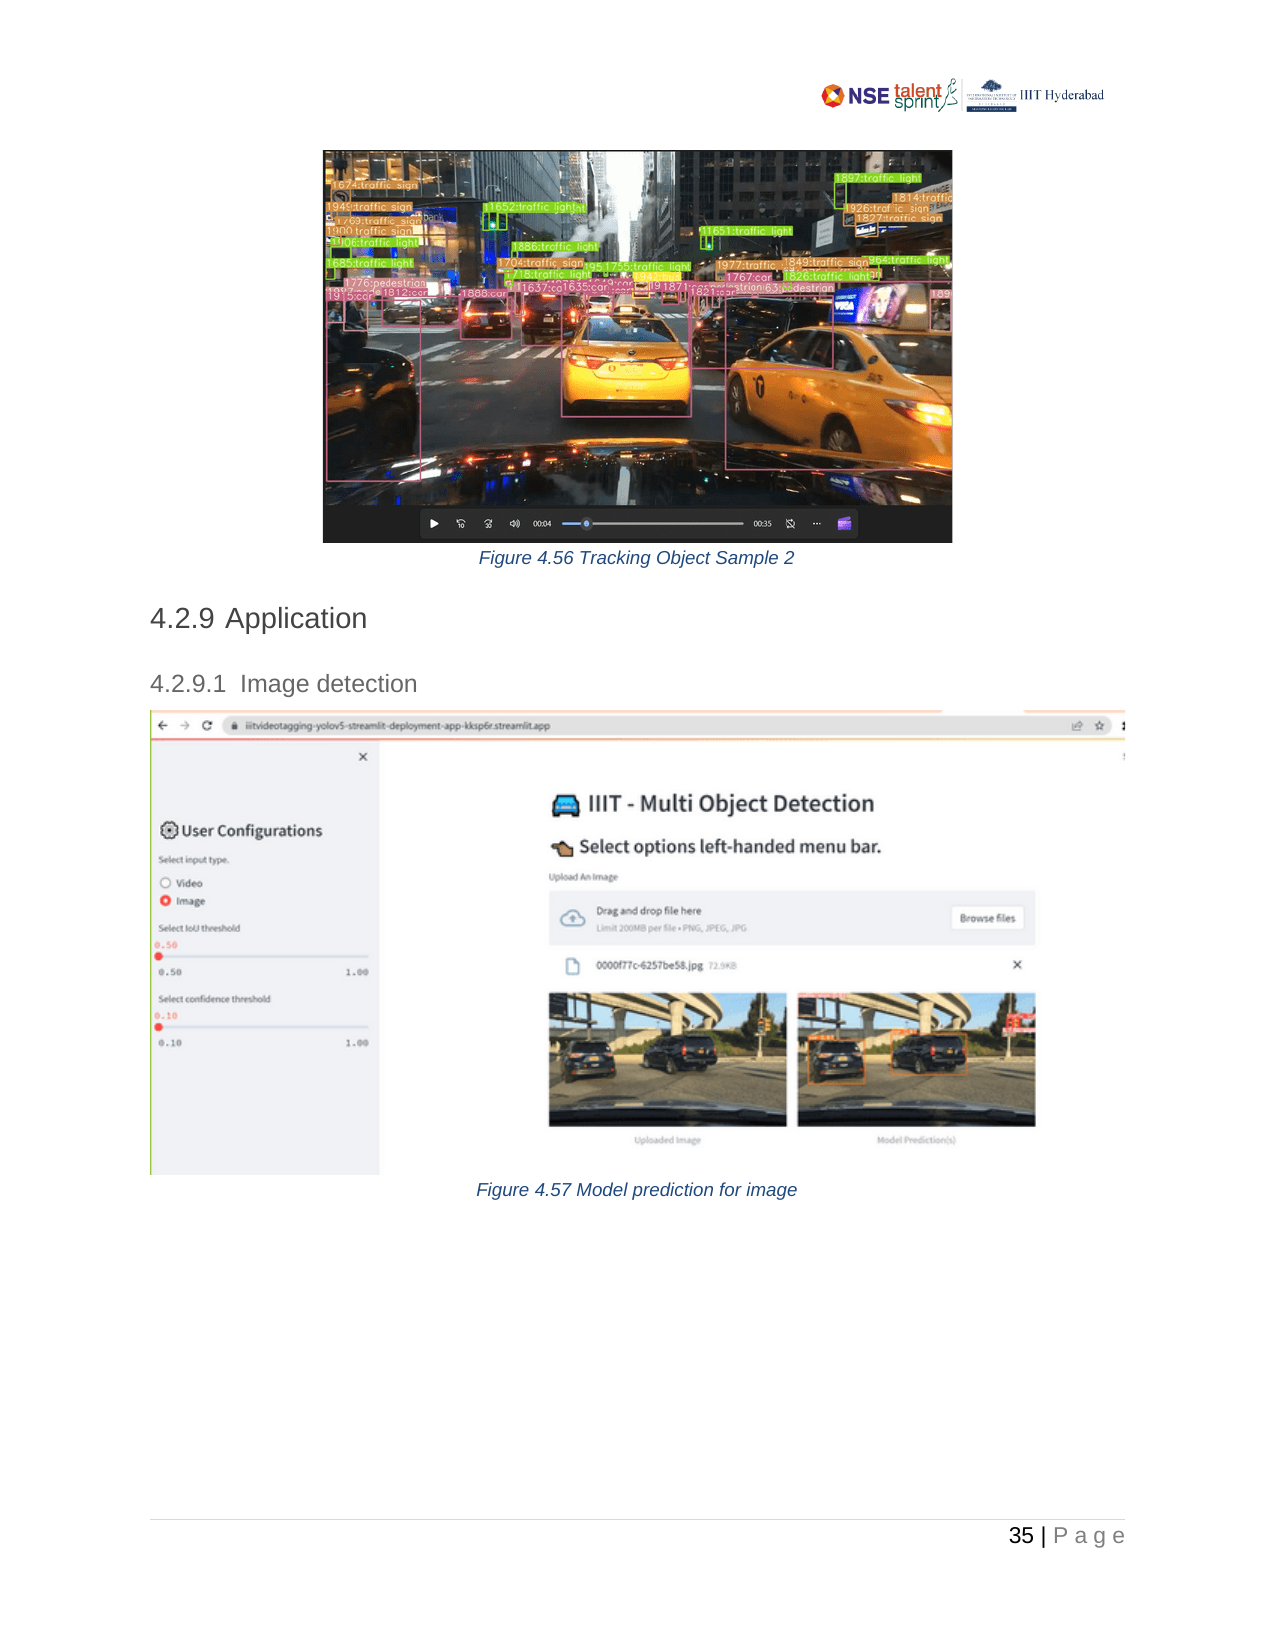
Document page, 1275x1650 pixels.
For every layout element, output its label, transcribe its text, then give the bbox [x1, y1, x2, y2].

subtitle Application [150, 601, 1125, 635]
picture [150, 710, 1125, 1175]
picture [322, 150, 953, 543]
subtitle Image detection [150, 669, 1125, 698]
picture [800, 75, 1125, 116]
